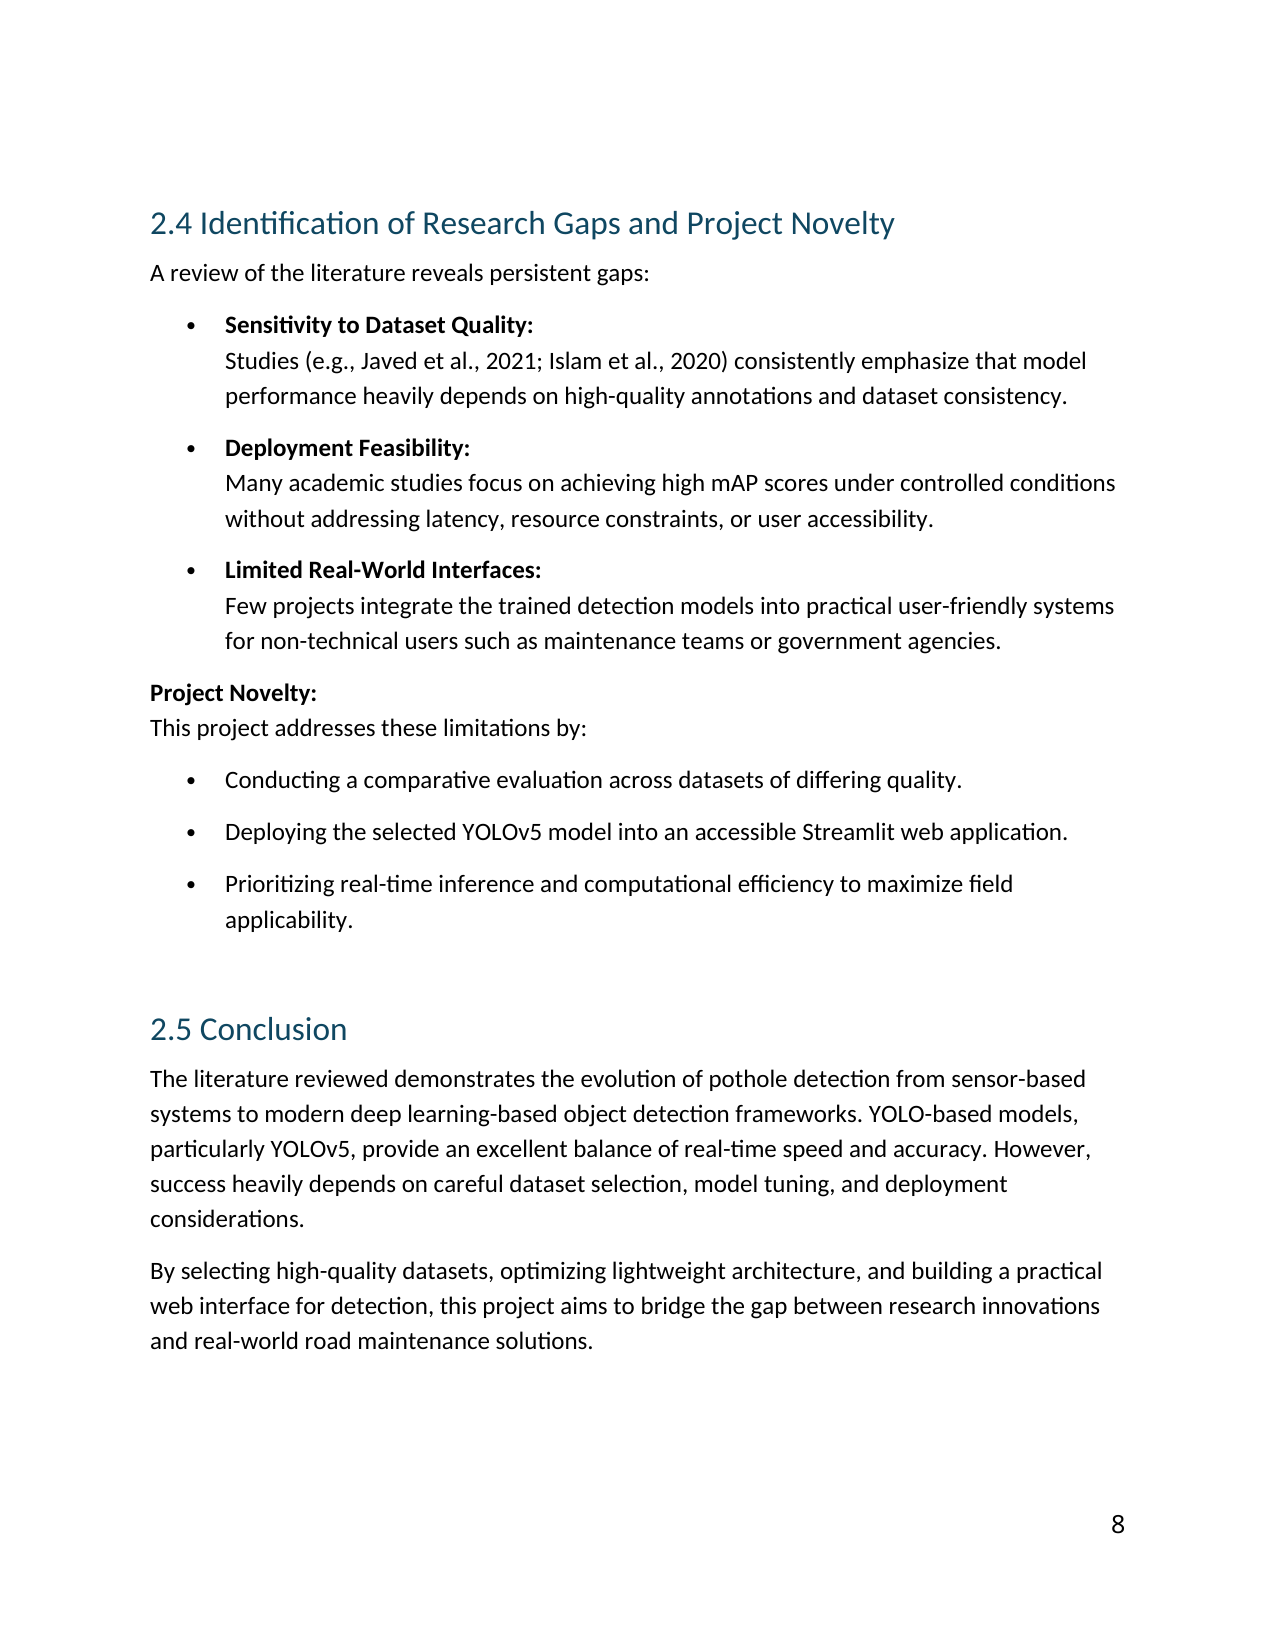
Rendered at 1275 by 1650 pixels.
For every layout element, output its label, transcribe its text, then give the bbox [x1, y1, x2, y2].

list Deploying the selected YOLOv5 model into an accessible Streamlit web application. [187, 817, 1125, 847]
list Limited Real-World Interfaces: Few projects integrate the trained detection models into practical user-friendly systems for non-technical users such as maintenance teams or government agencies. [187, 555, 1125, 656]
text The literature reviewed demonstrates the evolution of pothole detection from sensor-based systems to modern deep learning-based object detection frameworks. YOLO-based models, particularly YOLOv5, provide an excellent balance of real-time speed and accuracy. However, success heavily depends on careful dataset selection, model tuning, and deployment considerations. [150, 1063, 1125, 1234]
text By selecting high-quality datasets, optimizing lightweight architecture, and building a practical web interface for detection, this project aims to bridge the gap between research innovations and real-world road maintenance solutions. [150, 1255, 1125, 1356]
subtitle 2.4 Identification of Research Gaps and Project Novelty [150, 202, 1125, 243]
text Project Novelty: This project addresses these limitations by: [150, 677, 1125, 743]
list Sensitivity to Dataset Quality: Studies (e.g., Javed et al., 2021; Islam et al., 2020) consistently emphasize that model performance heavily depends on high-quality annotations and dataset consistency. [187, 309, 1125, 411]
subtitle 2.5 Conclusion [150, 1008, 1125, 1048]
list Conducting a comparative evaluation across datasets of differing quality. [187, 764, 1125, 795]
text A review of the literature reveals persistent gaps: [150, 257, 1125, 288]
list Deployment Feasibility: Many academic studies focus on achieving high mAP scores under controlled conditions without addressing latency, resource constraints, or user accessibility. [187, 432, 1125, 533]
list Prioritizing real-time inference and computational efficiency to maximize field applicability. [187, 868, 1125, 934]
